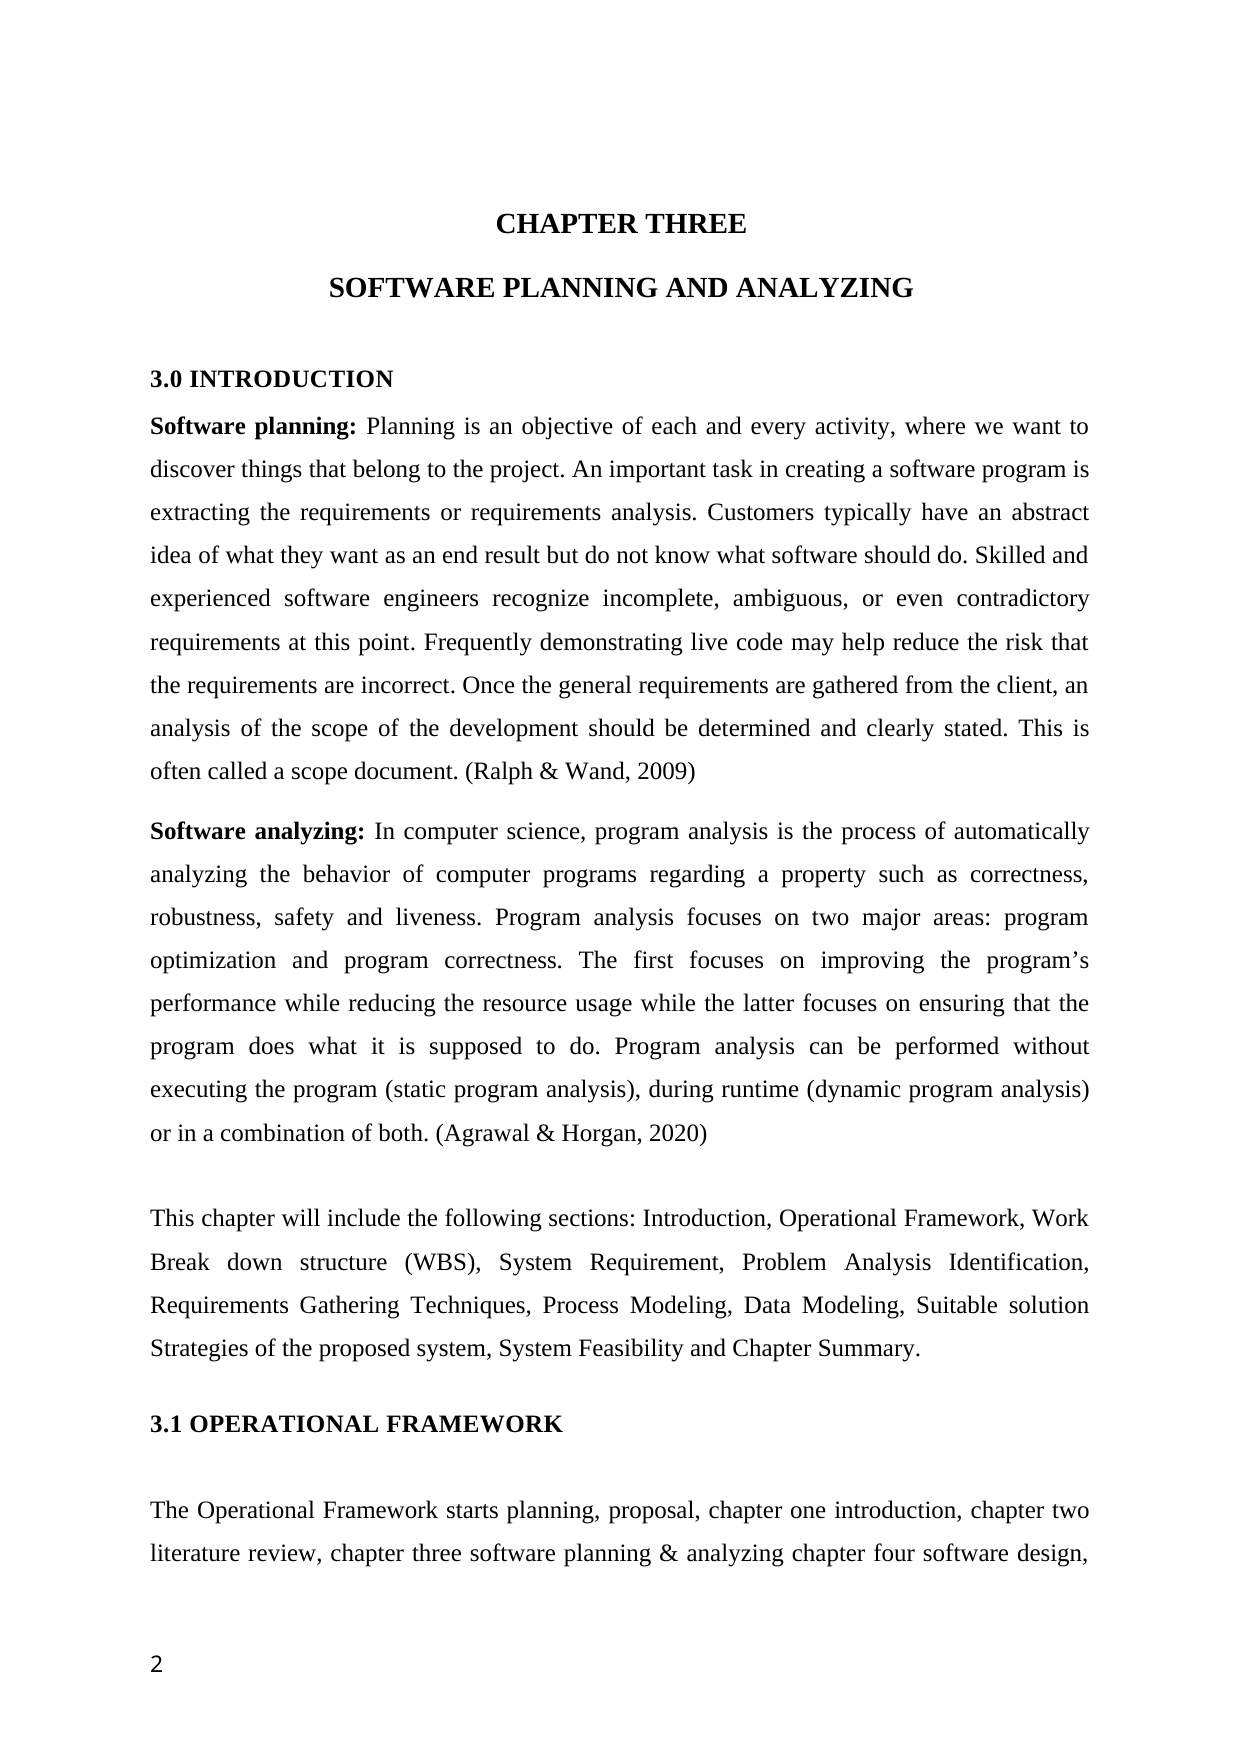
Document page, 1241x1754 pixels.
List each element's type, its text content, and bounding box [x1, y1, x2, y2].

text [150, 1495, 1090, 1567]
text Software planning: Planning is an objective of each and every activity, where we want to discover things that belong to the project. An important task in creating a software program is extracting the requirements or requirements analysis. Customers typically have an abstract idea of what they want as an end result but do not know what software should do. Skilled and experienced software engineers recognize incomplete, ambiguous, or even contradictory requirements at this point. Frequently demonstrating live code may help reduce the risk that the requirements are incorrect. Once the general requirements are gathered from the client, an analysis of the scope of the development should be determined and clearly stated. This is often called a scope document. (Ralph & Wand, 2009) [150, 411, 1090, 785]
subtitle 3.0 INTRODUCTION [150, 364, 1090, 392]
text Software analyzing: In computer science, program analysis is the process of automatically analyzing the behavior of computer programs regarding a property such as correctness, robustness, safety and liveness. Program analysis focuses on two major areas: program optimization and program correctness. The first focuses on improving the program’s performance while reducing the resource usage while the latter focuses on ensuring that the program does what it is supposed to do. Program analysis can be performed without executing the program (static program analysis), during runtime (dynamic program analysis) or in a combination of both. (Agrawal & Horgan, 2020) [150, 816, 1090, 1146]
text CHAPTER THREE [151, 206, 1092, 240]
text SOFTWARE PLANNING AND ANALYZING [151, 270, 1092, 304]
text This chapter will include the following sections: Introduction, Operational Framework, Work Break down structure (WBS), System Requirement, Problem Analysis Identification, Requirements Gathering Techniques, Process Modeling, Data Modeling, Suitable solution Strategies of the proposed system, System Feasibility and Chapter Summary. [150, 1203, 1090, 1362]
subtitle 3.1 OPERATIONAL FRAMEWORK [150, 1409, 1090, 1438]
